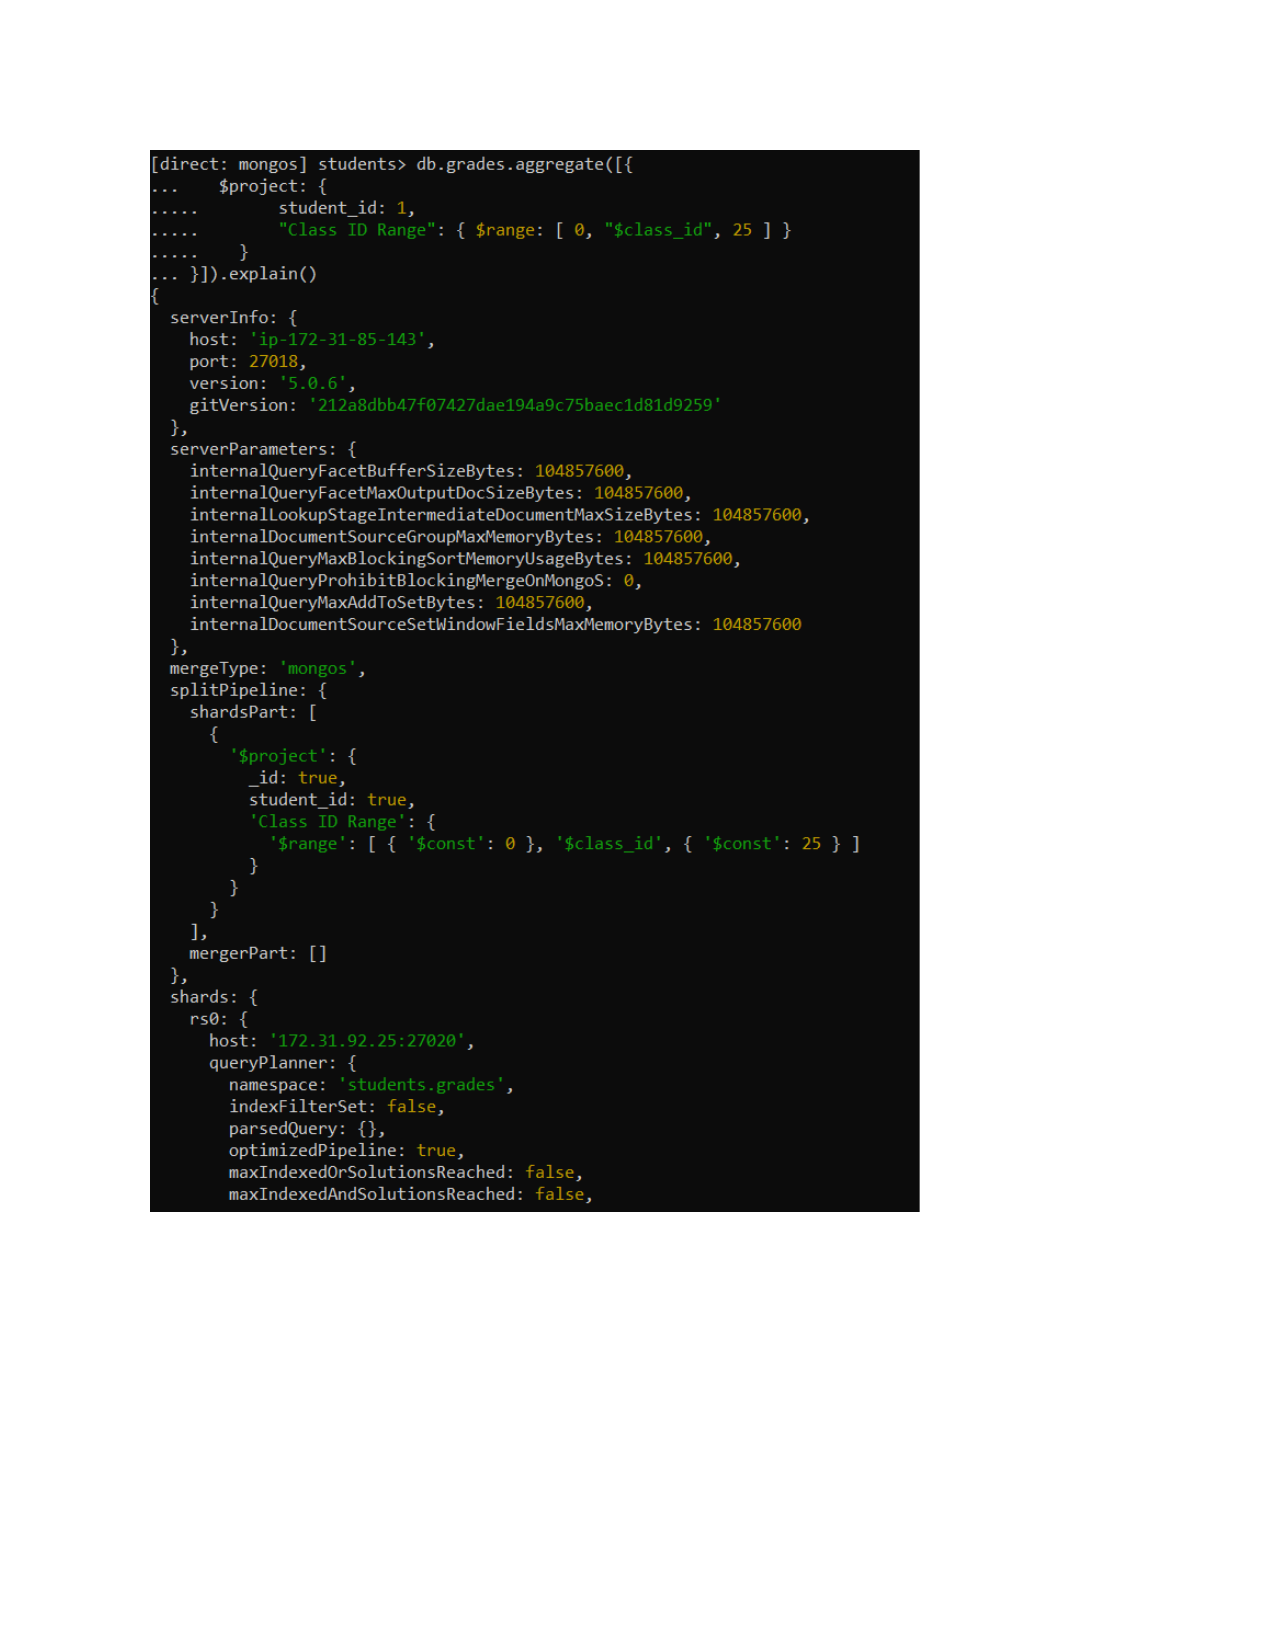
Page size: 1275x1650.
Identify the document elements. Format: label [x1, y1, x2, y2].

picture [150, 150, 920, 1212]
